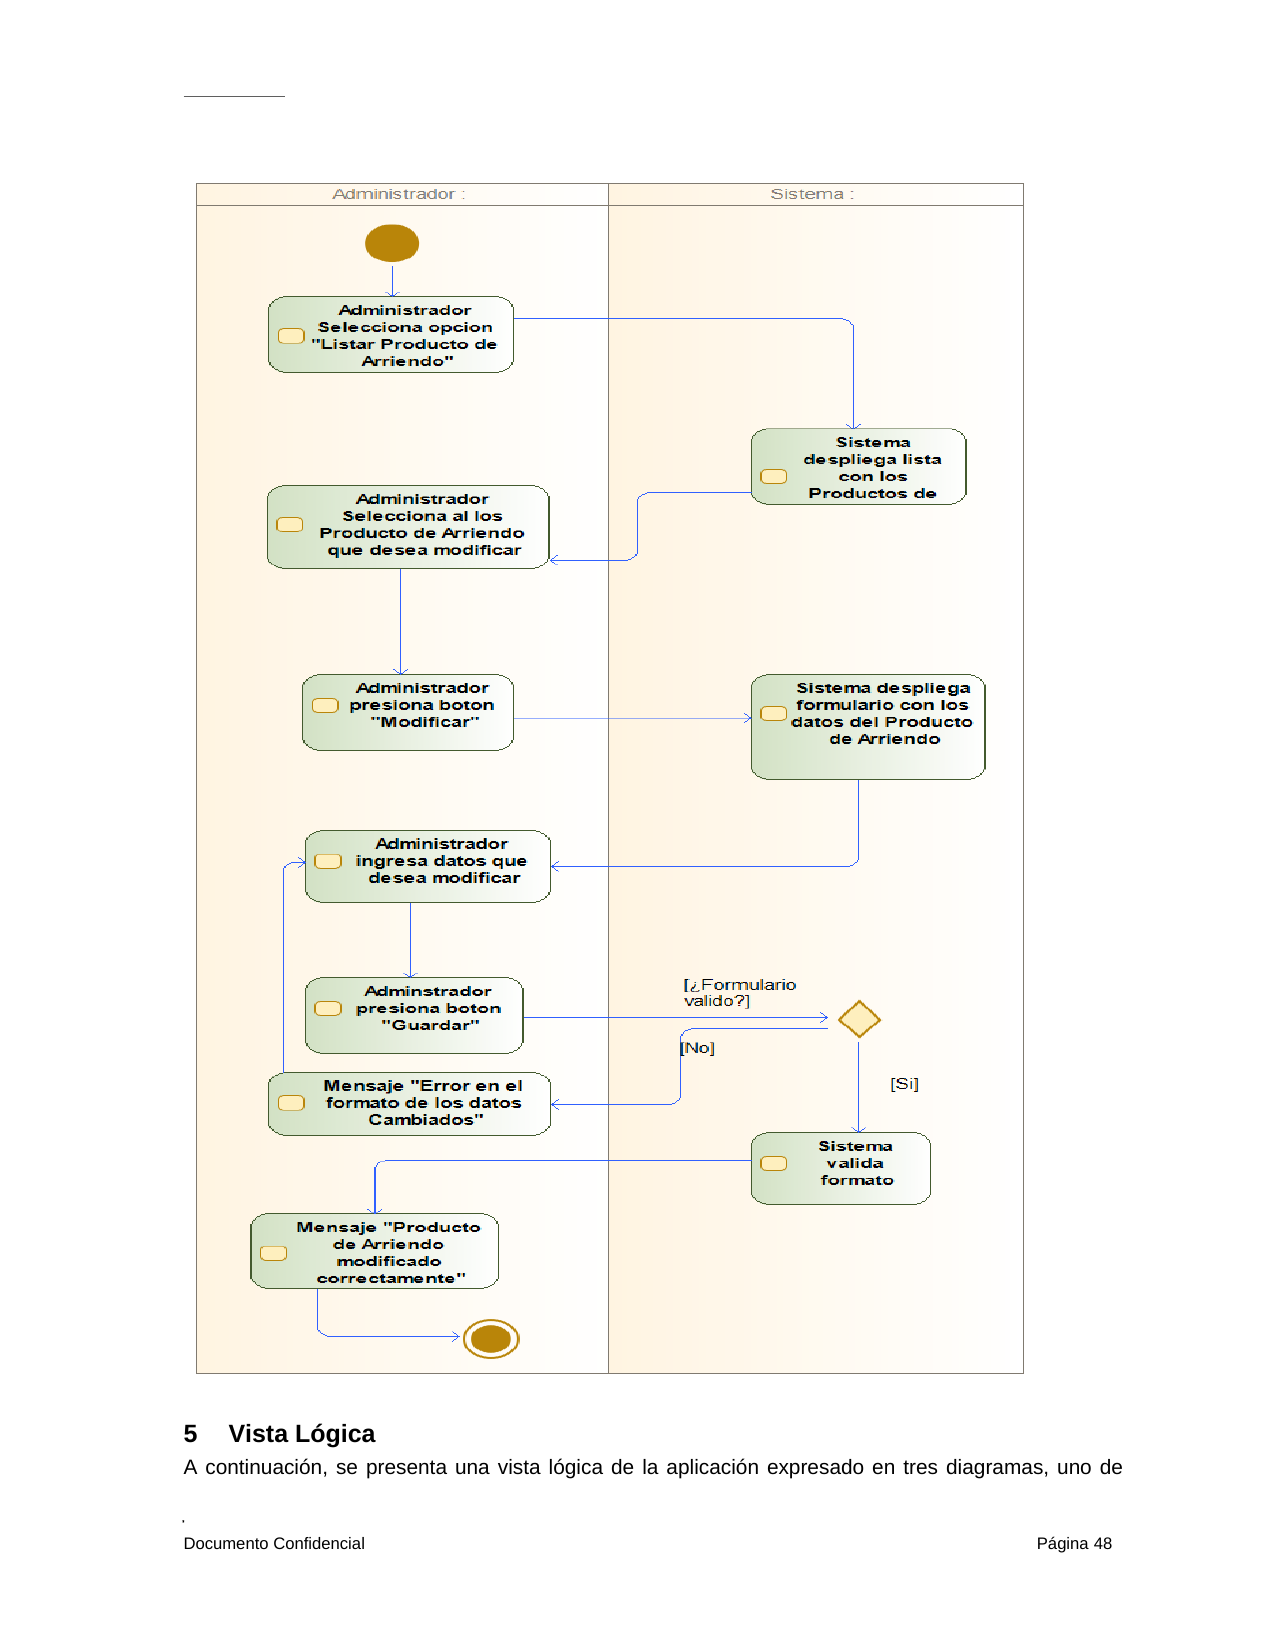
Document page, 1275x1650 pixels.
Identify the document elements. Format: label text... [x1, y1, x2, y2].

subtitle Vista Lógica [183, 1419, 1125, 1448]
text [183, 1454, 1125, 1479]
picture [183, 173, 1038, 1383]
